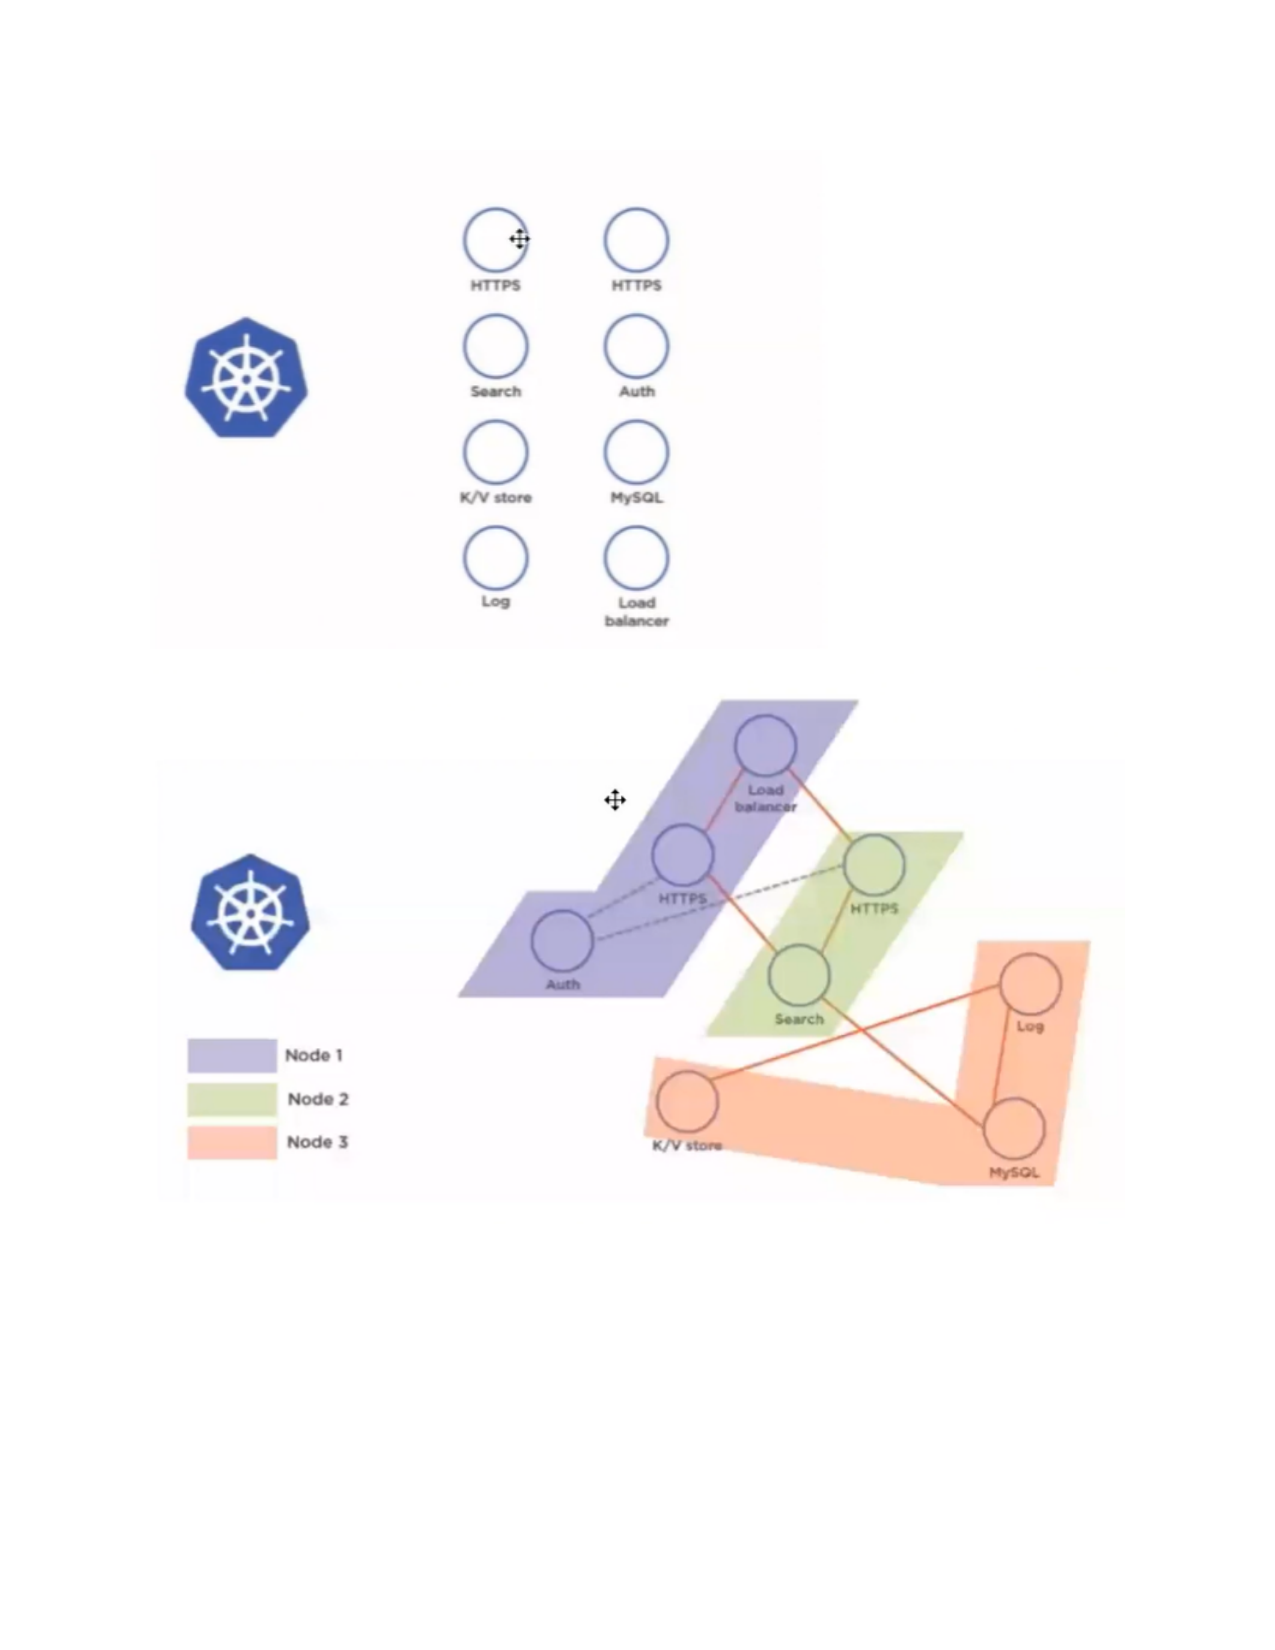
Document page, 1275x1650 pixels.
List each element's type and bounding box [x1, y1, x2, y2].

picture [150, 150, 829, 649]
picture [150, 667, 1125, 1224]
